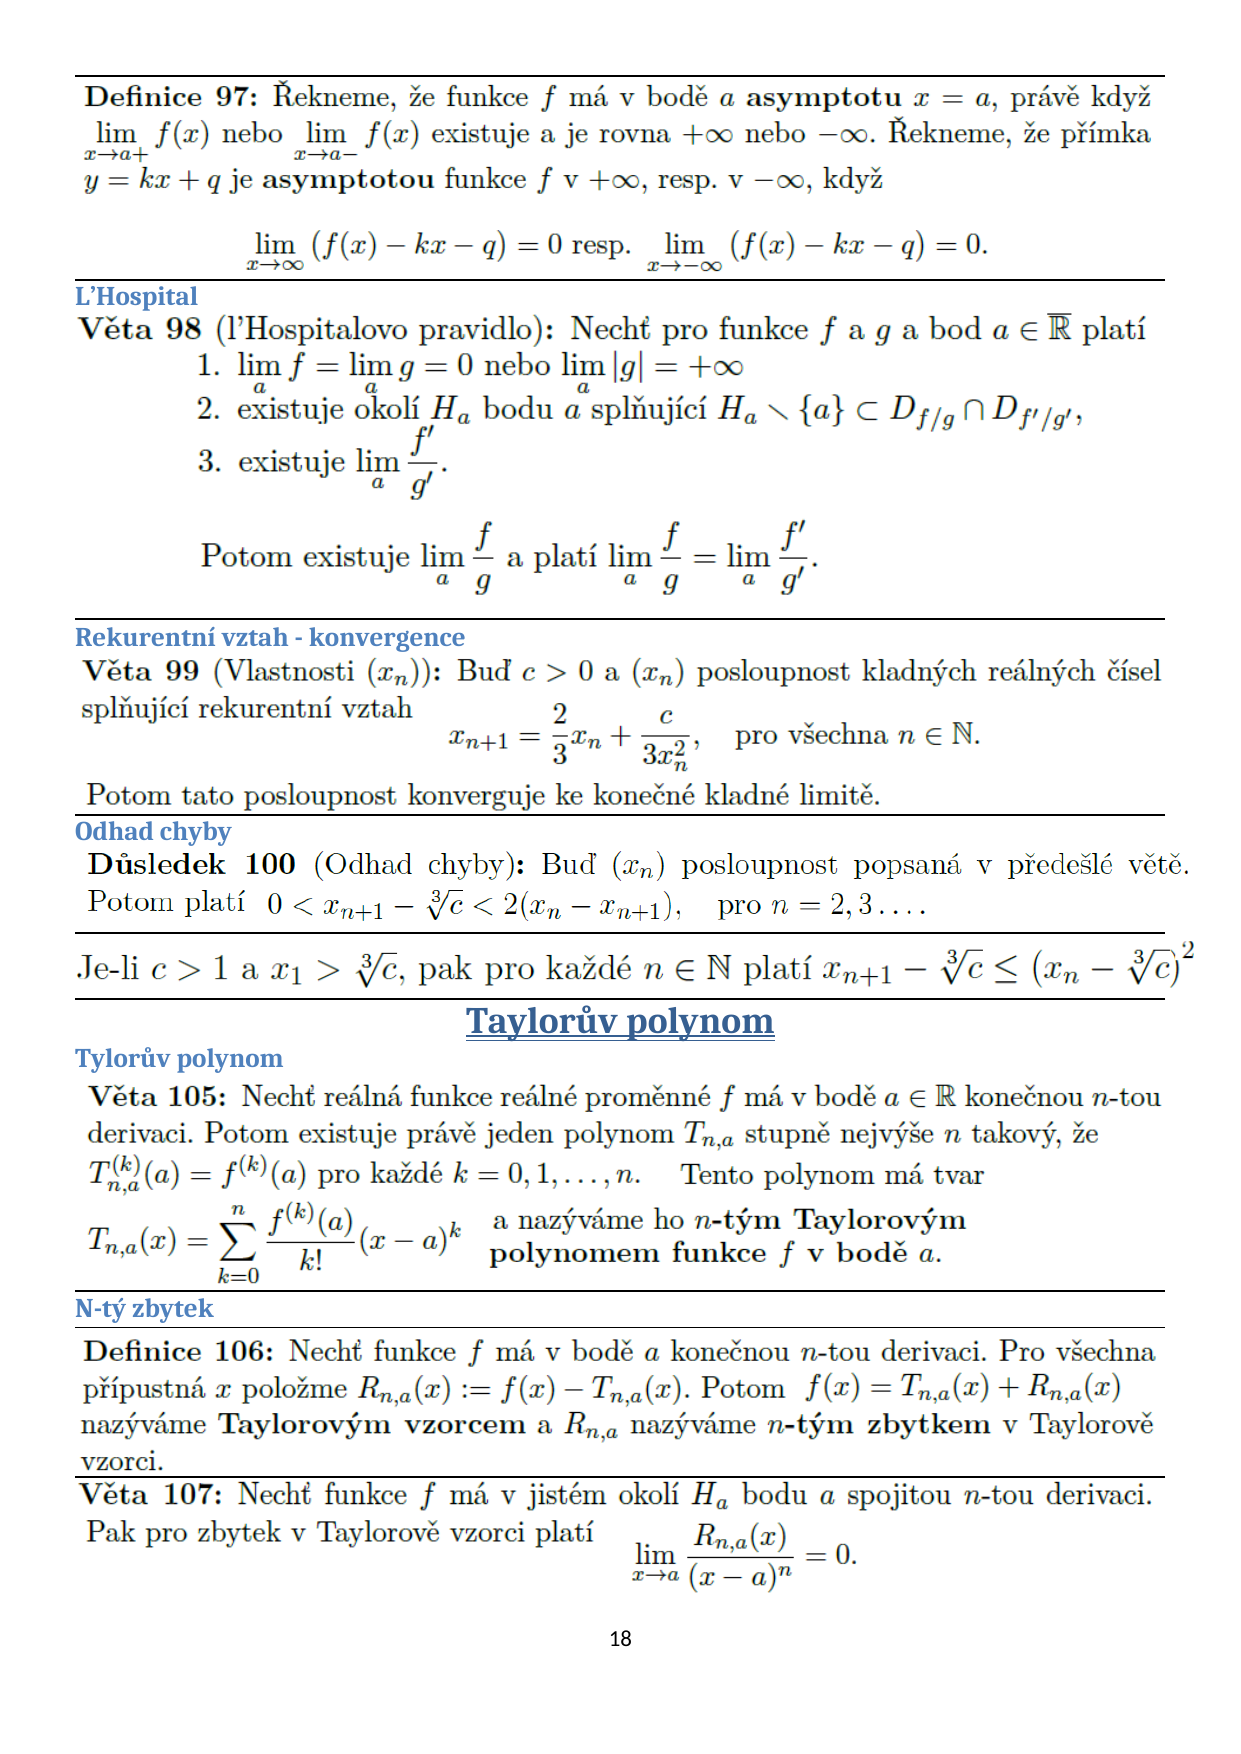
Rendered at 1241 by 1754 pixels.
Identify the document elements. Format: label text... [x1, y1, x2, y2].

picture [75, 311, 1166, 600]
text Odhad chyby [75, 816, 1165, 847]
picture [75, 1330, 1164, 1475]
picture [75, 1073, 1164, 1288]
picture [75, 847, 1197, 930]
text N-tý zbytek [75, 1292, 1165, 1327]
picture [75, 652, 1164, 813]
picture [75, 935, 1197, 996]
text Taylorův polynom [75, 1000, 1165, 1043]
picture [75, 1478, 1165, 1596]
picture [75, 78, 1165, 277]
text L’Hospital [75, 281, 1165, 311]
